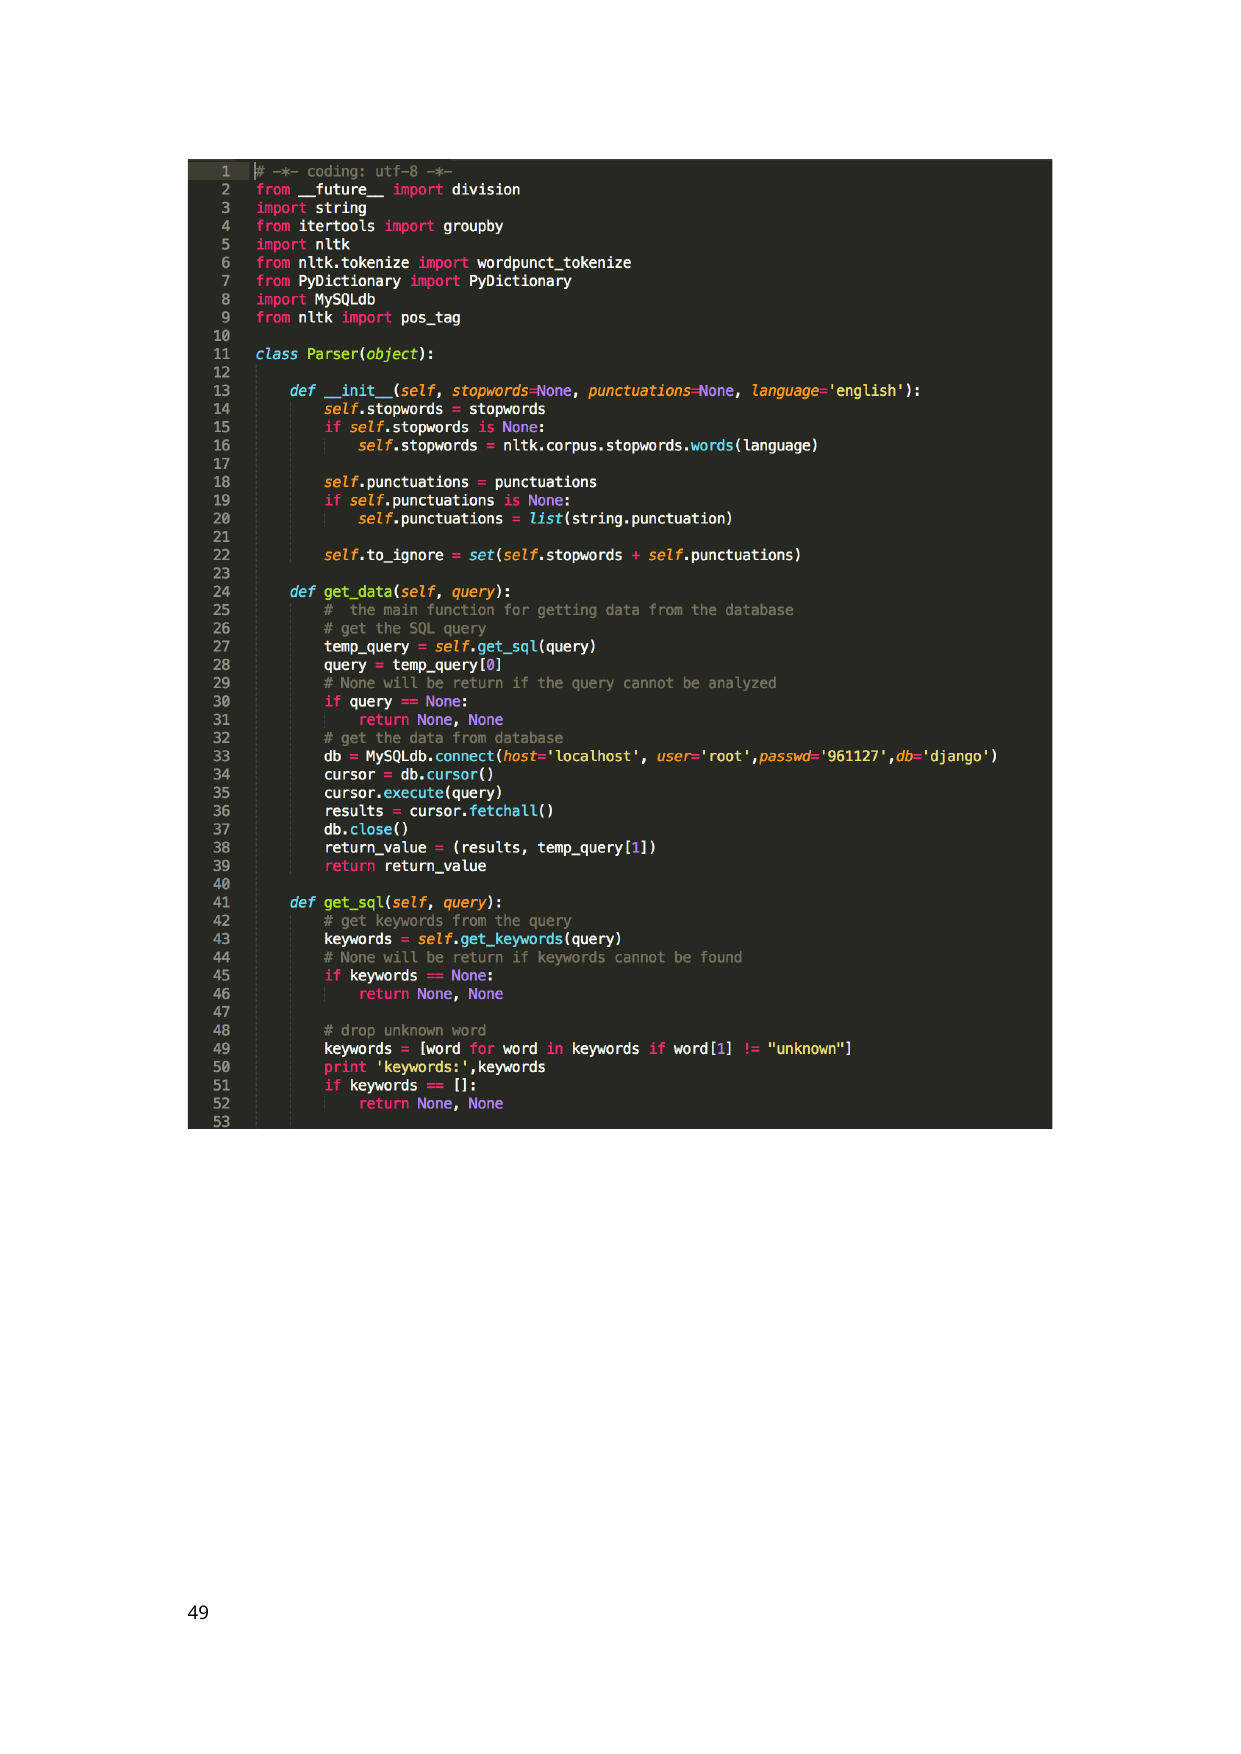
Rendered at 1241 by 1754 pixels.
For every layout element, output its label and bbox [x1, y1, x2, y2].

picture [187, 159, 1053, 1129]
